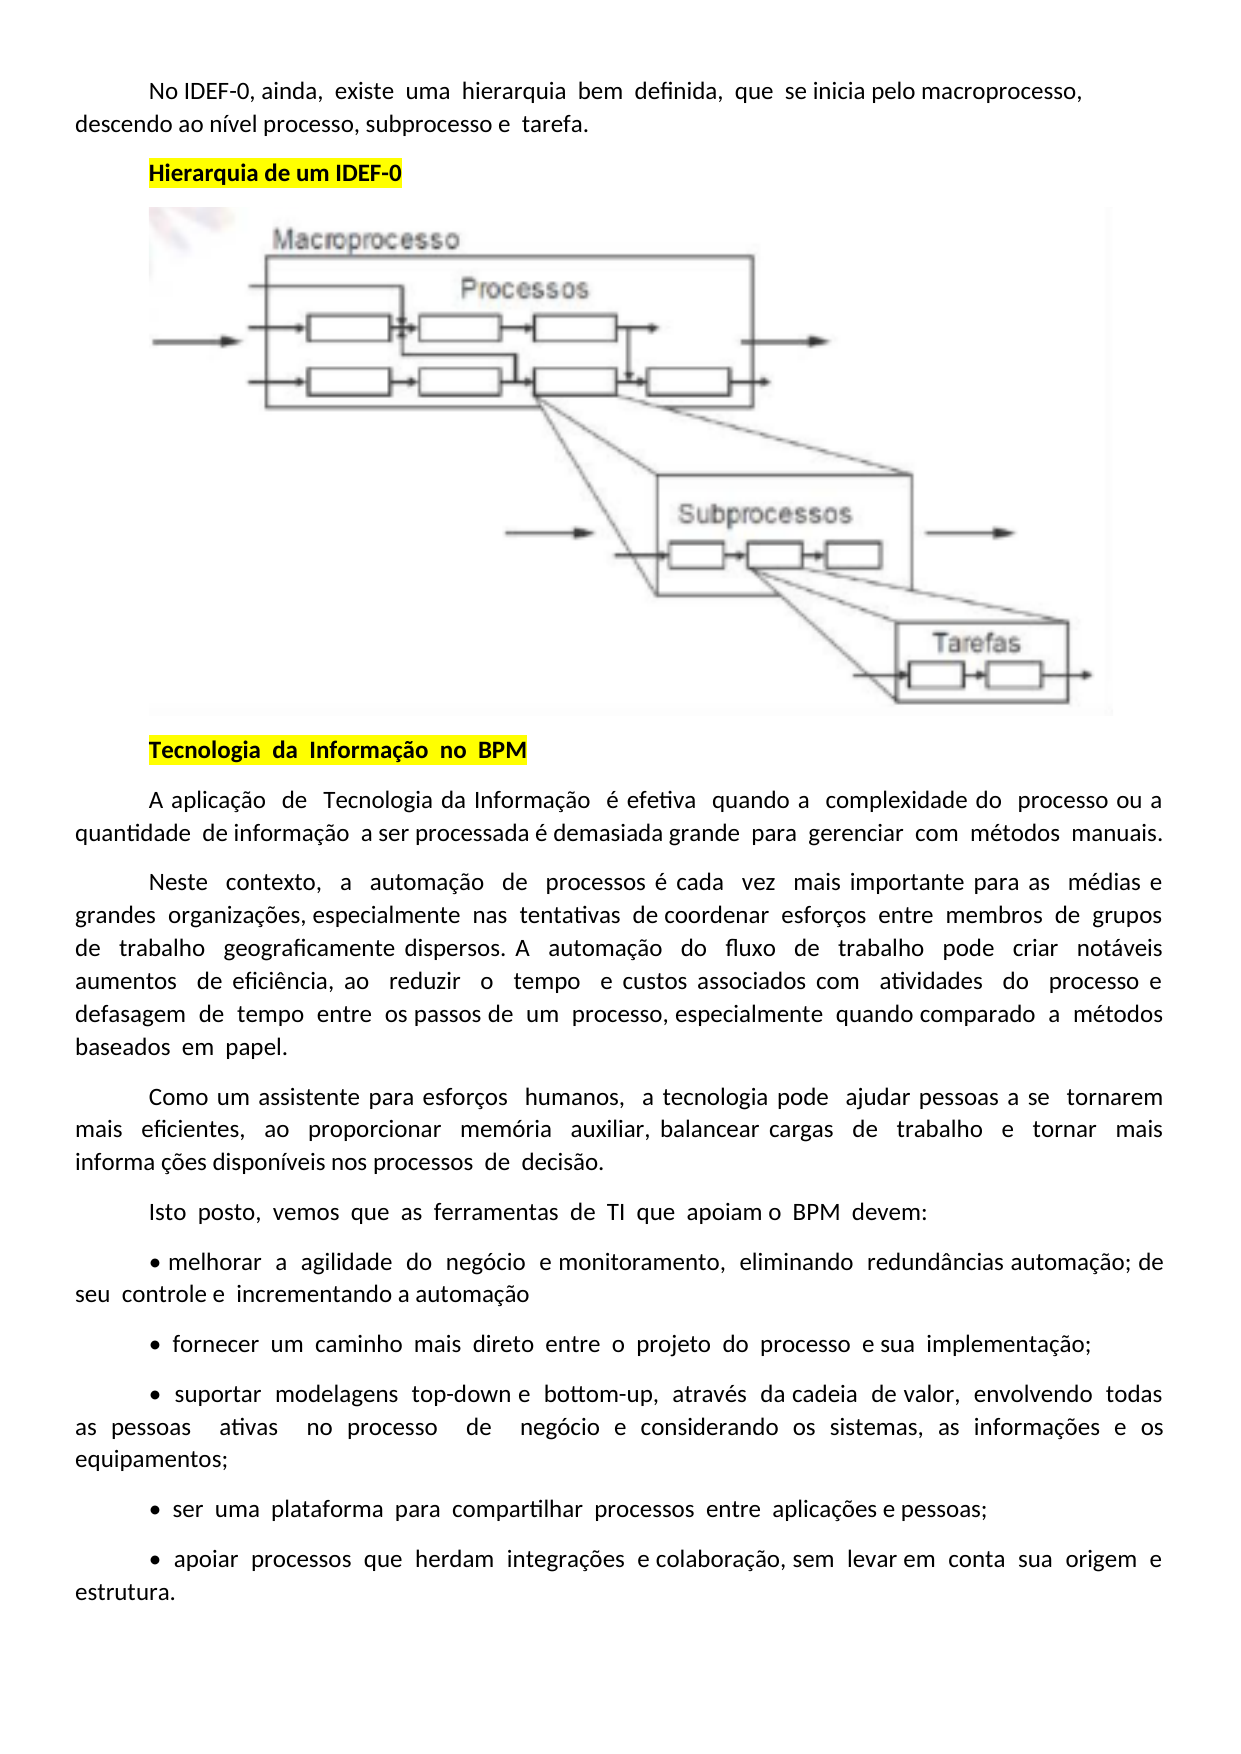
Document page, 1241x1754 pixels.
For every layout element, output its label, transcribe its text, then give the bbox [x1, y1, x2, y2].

text Hierarquia de um IDEF-0 [75, 157, 1165, 188]
text No IDEF-0, ainda, existe uma hierarquia bem definida, que se inicia pelo macroprocesso, descendo ao nível processo, subprocesso e tarefa. [75, 75, 1165, 138]
text • ser uma plataforma para compartilhar processos entre aplicações e pessoas; [75, 1493, 1165, 1524]
picture [148, 207, 1114, 716]
text • fornecer um caminho mais direto entre o projeto do processo e sua implementação; [75, 1328, 1165, 1359]
text • suportar modelagens top-down e bottom-up, através da cadeia de valor, envolvendo todas as pessoas ativas no processo de negócio e considerando os sistemas, as informações e os equipamentos; [75, 1378, 1165, 1474]
text • melhorar a agilidade do negócio e monitoramento, eliminando redundâncias automação; de seu controle e incrementando a automação [75, 1246, 1165, 1309]
text Neste contexto, a automação de processos é cada vez mais importante para as médias e grandes organizações, especialmente nas tentativas de coordenar esforços entre membros de grupos de trabalho geograficamente dispersos. A automação do fluxo de trabalho pode criar notáveis aumentos de eficiência, ao reduzir o tempo e custos associados com atividades do processo e defasagem de tempo entre os passos de um processo, especialmente quando comparado a métodos baseados em papel. [75, 867, 1165, 1062]
text • apoiar processos que herdam integrações e colaboração, sem levar em conta sua origem e estrutura. [75, 1543, 1165, 1606]
text A aplicação de Tecnologia da Informação é efetiva quando a complexidade do processo ou a quantidade de informação a ser processada é demasiada grande para gerenciar com métodos manuais. [75, 784, 1165, 847]
text Como um assistente para esforços humanos, a tecnologia pode ajudar pessoas a se tornarem mais eficientes, ao proporcionar memória auxiliar, balancear cargas de trabalho e tornar mais informa ções disponíveis nos processos de decisão. [75, 1081, 1165, 1177]
text Isto posto, vemos que as ferramentas de TI que apoiam o BPM devem: [75, 1196, 1165, 1227]
text Tecnologia da Informação no BPM [75, 734, 1165, 765]
